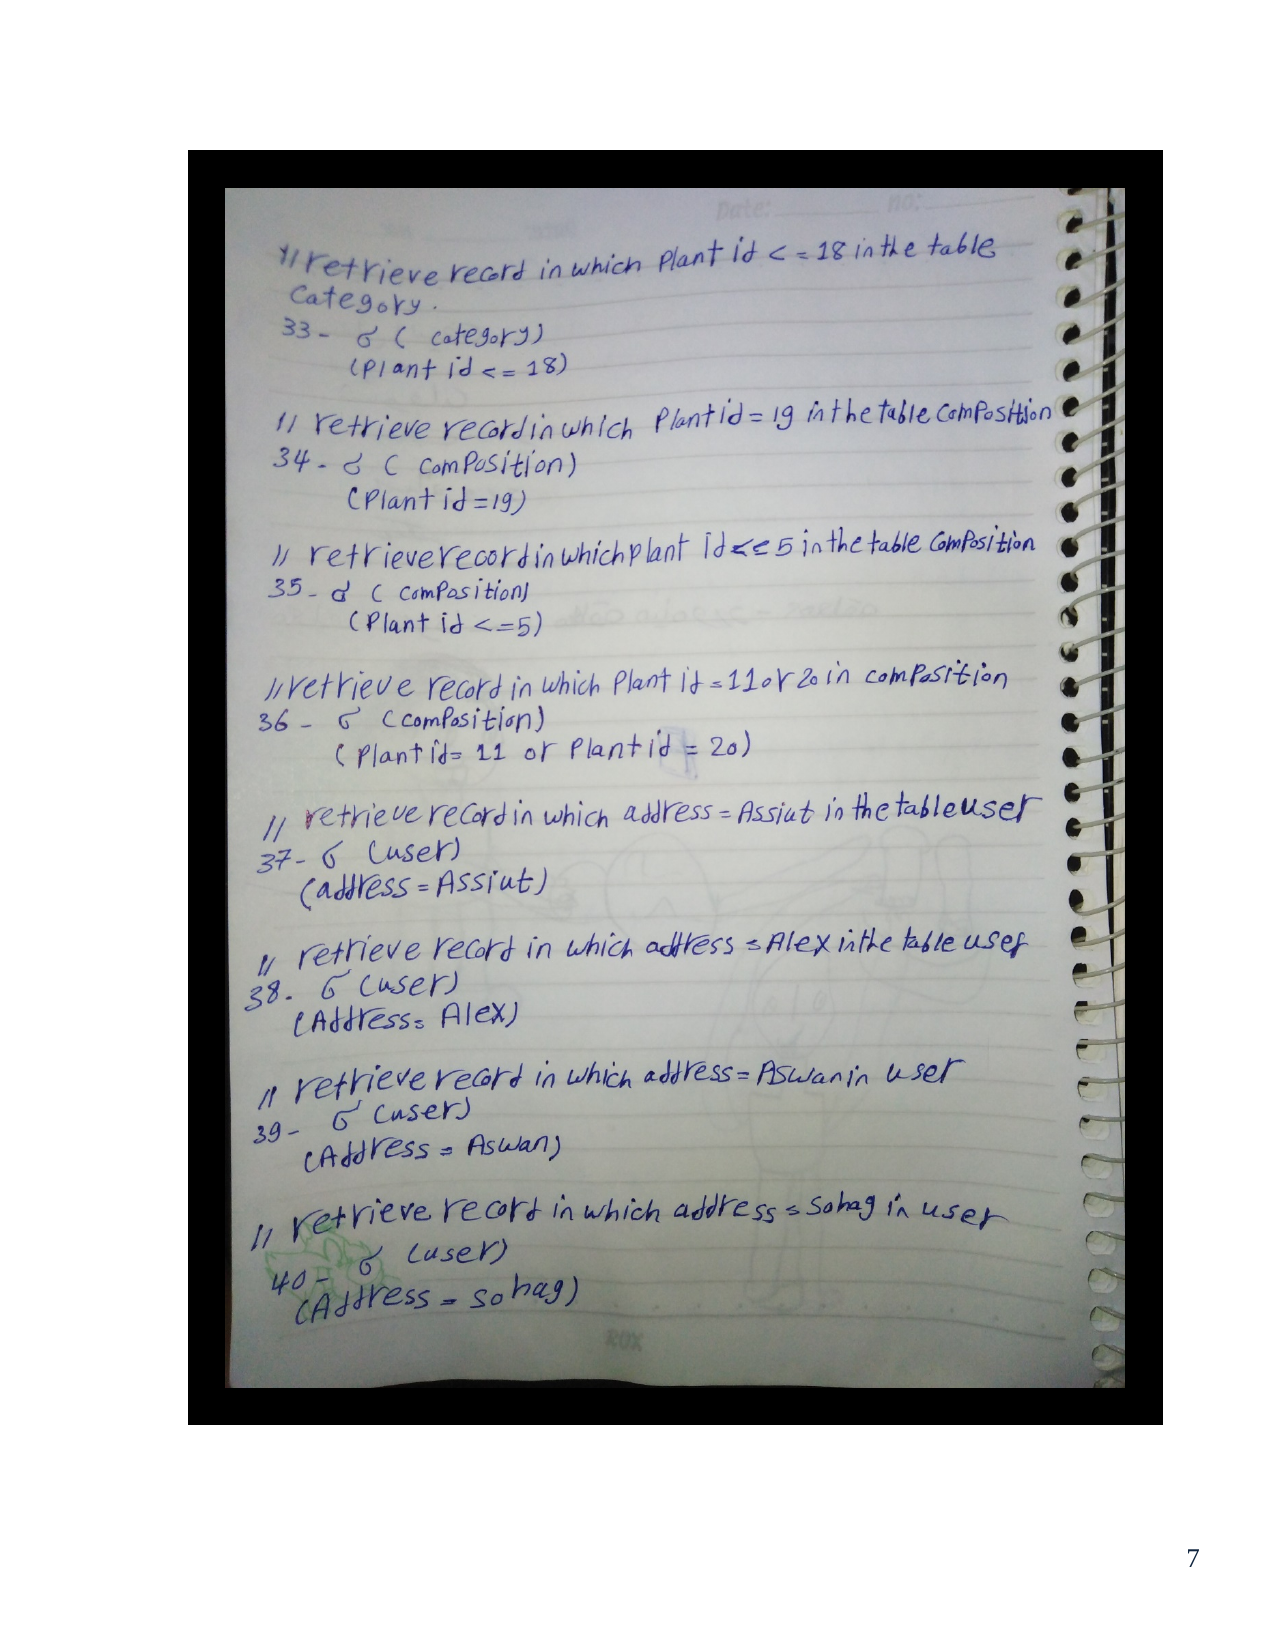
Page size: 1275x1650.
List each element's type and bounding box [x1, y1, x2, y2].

picture [225, 188, 1125, 1388]
